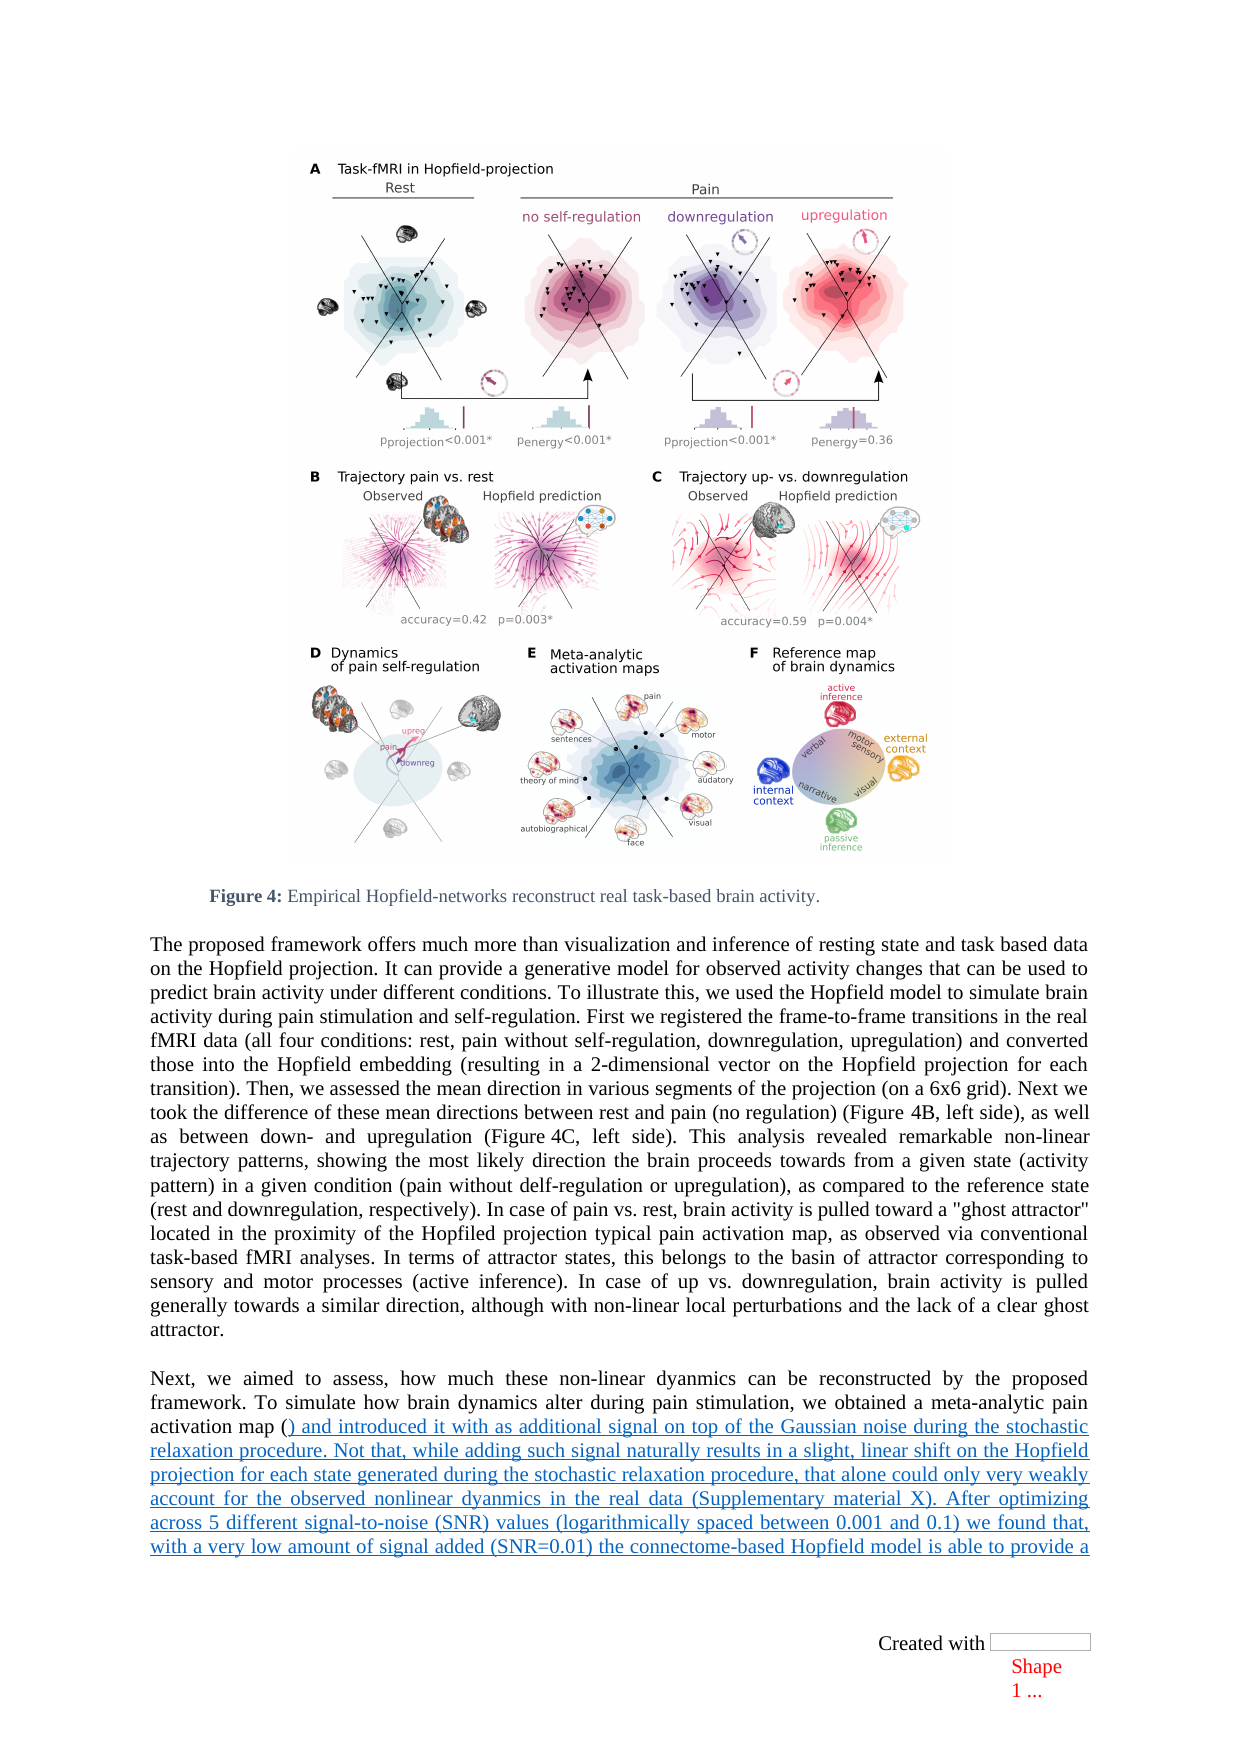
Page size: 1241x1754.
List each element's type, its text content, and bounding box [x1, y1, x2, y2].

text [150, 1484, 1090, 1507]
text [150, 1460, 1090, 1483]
picture [292, 150, 949, 861]
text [150, 1366, 1090, 1459]
text The proposed framework offers much more than visualization and inference of resting state and task based data on the Hopfield projection. It can provide a generative model for observed activity changes that can be used to predict brain activity under different conditions. To illustrate this, we used the Hopfield model to simulate brain activity during pain stimulation and self-regulation. First we registered the frame-to-frame transitions in the real fMRI data (all four conditions: rest, pain without self-regulation, downregulation, upregulation) and converted those into the Hopfield embedding (resulting in a 2-dimensional vector on the Hopfield projection for each transition). Then, we assessed the mean direction in various segments of the projection (on a 6x6 grid). Next we took the difference of these mean directions between rest and pain (no regulation) (Figure 4B, left side), as well as between down- and upregulation (Figure 4C, left side). This analysis revealed remarkable non-linear trajectory patterns, showing the most likely direction the brain proceeds towards from a given state (activity pattern) in a given condition (pain without delf-regulation or upregulation), as compared to the reference state (rest and downregulation, respectively). In case of pain vs. rest, brain activity is pulled toward a "ghost attractor" located in the proximity of the Hopfiled projection typical pain activation map, as observed via conventional task-based fMRI analyses. In terms of attractor states, this belongs to the basin of attractor corresponding to sensory and motor processes (active inference). In case of up vs. downregulation, brain activity is pulled generally towards a similar direction, although with non-linear local perturbations and the lack of a clear ghost attractor. [150, 932, 1090, 1341]
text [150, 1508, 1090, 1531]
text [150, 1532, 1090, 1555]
text Figure 4: Empirical Hopfield-networks reconstruct real task-based brain activity. [209, 885, 1036, 907]
